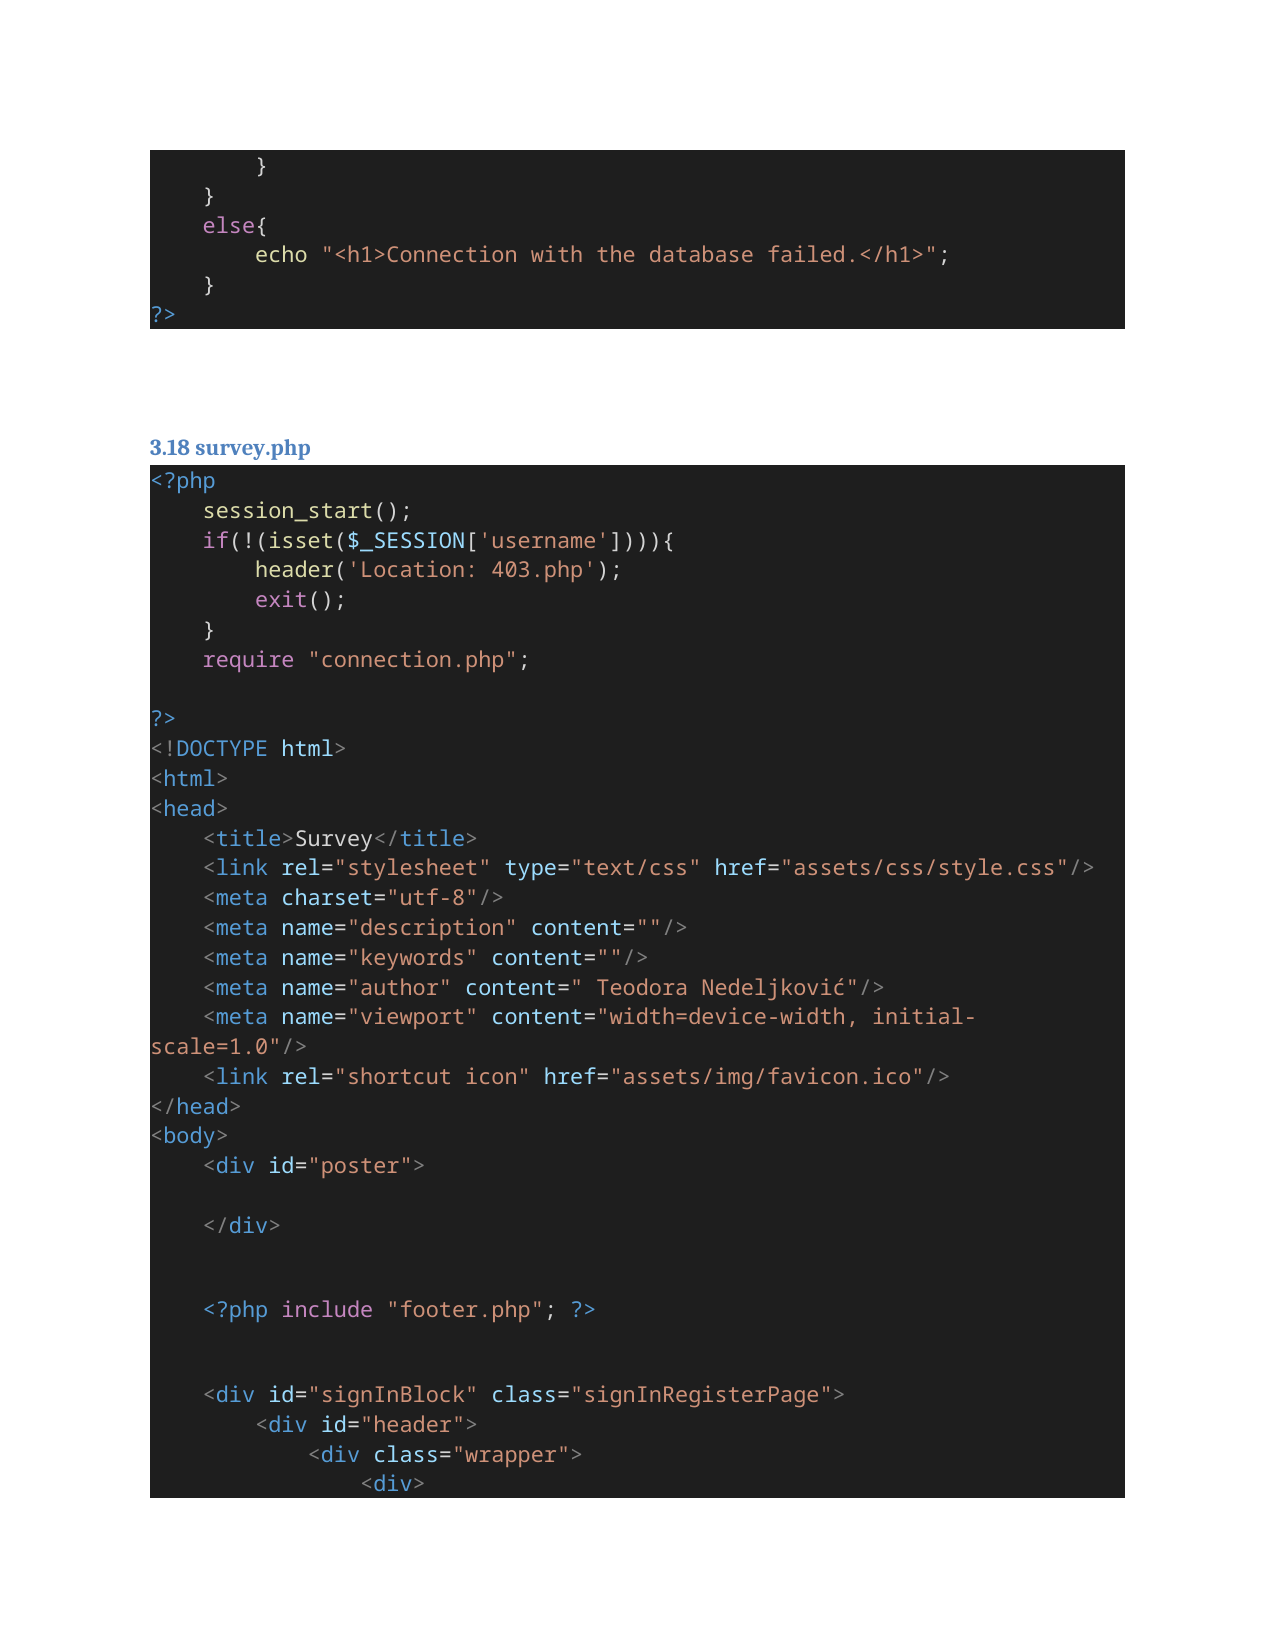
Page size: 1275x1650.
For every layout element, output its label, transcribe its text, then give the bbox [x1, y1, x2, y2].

text else{ [150, 209, 1125, 239]
text } [150, 180, 1125, 209]
text <link rel="shortcut icon" href="assets/img/favicon.ico"/> [150, 1061, 1125, 1091]
text <div id="poster"> [150, 1150, 1125, 1180]
text } [150, 269, 1125, 299]
text <div> [150, 1468, 1125, 1498]
text <?php [150, 465, 1125, 495]
subtitle 3.18 survey.php [150, 435, 1125, 461]
text <head> [150, 793, 1125, 822]
text session_start(); [150, 495, 1125, 524]
text <div class="wrapper"> [150, 1438, 1125, 1468]
text <body> [150, 1120, 1125, 1150]
text ?> [150, 703, 1125, 733]
text } [150, 150, 1125, 180]
text ?> [150, 299, 1125, 329]
text </div> [150, 1210, 1125, 1239]
text <link rel="stylesheet" type="text/css" href="assets/css/style.css"/> [150, 852, 1125, 882]
text <meta name="author" content=" Teodora Nedeljković"/> [150, 971, 1125, 1001]
text <meta name="keywords" content=""/> [150, 942, 1125, 971]
text <meta name="viewport" content="width=device-width, initial-scale=1.0"/> [150, 1001, 1125, 1061]
text <meta charset="utf-8"/> [150, 882, 1125, 912]
text <?php include "footer.php"; ?> [150, 1294, 1125, 1324]
text if(!(isset($_SESSION['username']))){ [150, 524, 1125, 554]
text echo "<h1>Connection with the database failed.</h1>"; [150, 239, 1125, 269]
text <html> [150, 763, 1125, 793]
text <div id="header"> [150, 1409, 1125, 1438]
text <!DOCTYPE html> [150, 733, 1125, 763]
text <meta name="description" content=""/> [150, 912, 1125, 942]
text exit(); [150, 584, 1125, 614]
text <div id="signInBlock" class="signInRegisterPage"> [150, 1379, 1125, 1409]
text require "connection.php"; [150, 644, 1125, 673]
text </head> [150, 1091, 1125, 1120]
text <title>Survey</title> [150, 822, 1125, 852]
text header('Location: 403.php'); [150, 554, 1125, 584]
text } [150, 614, 1125, 644]
